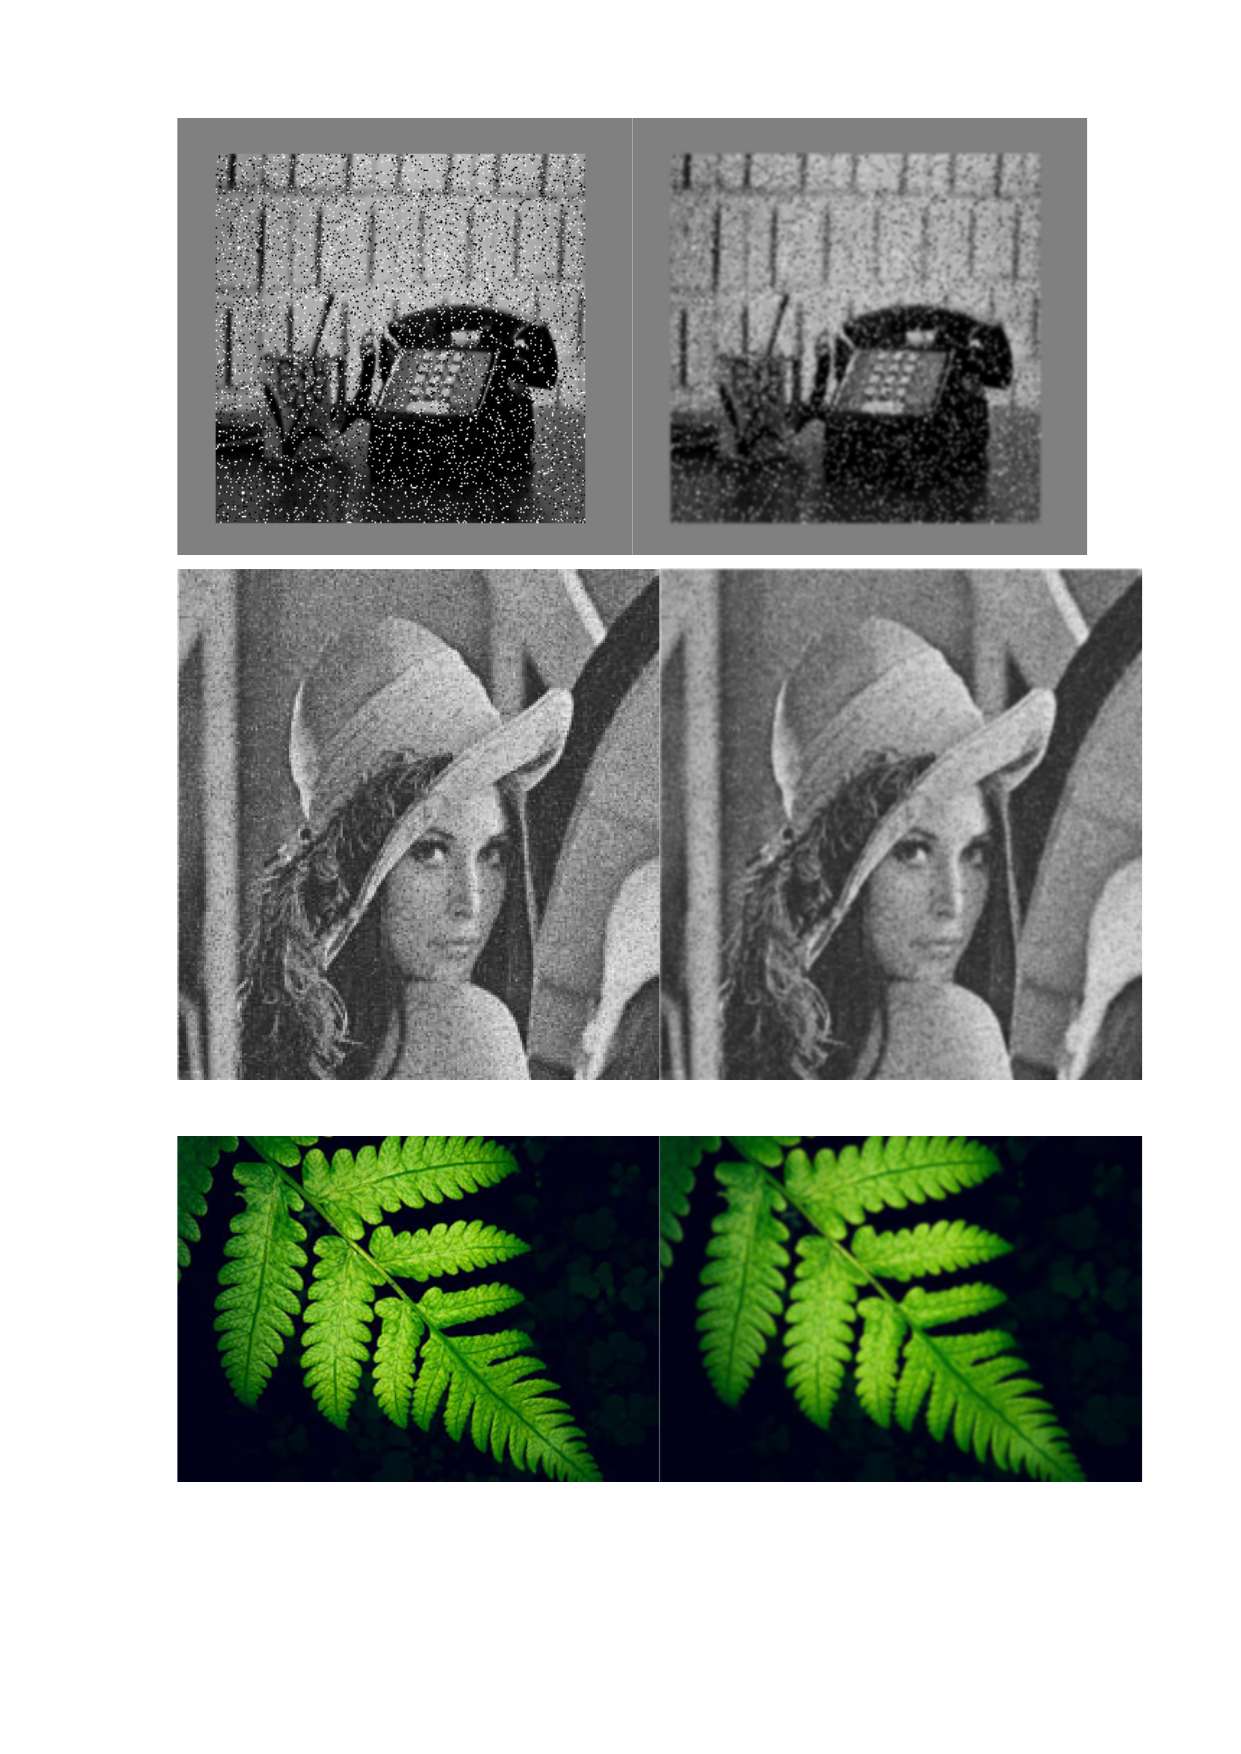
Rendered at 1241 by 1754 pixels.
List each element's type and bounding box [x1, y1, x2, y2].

picture [177, 568, 1143, 1080]
picture [177, 118, 1088, 555]
picture [177, 1136, 1143, 1482]
